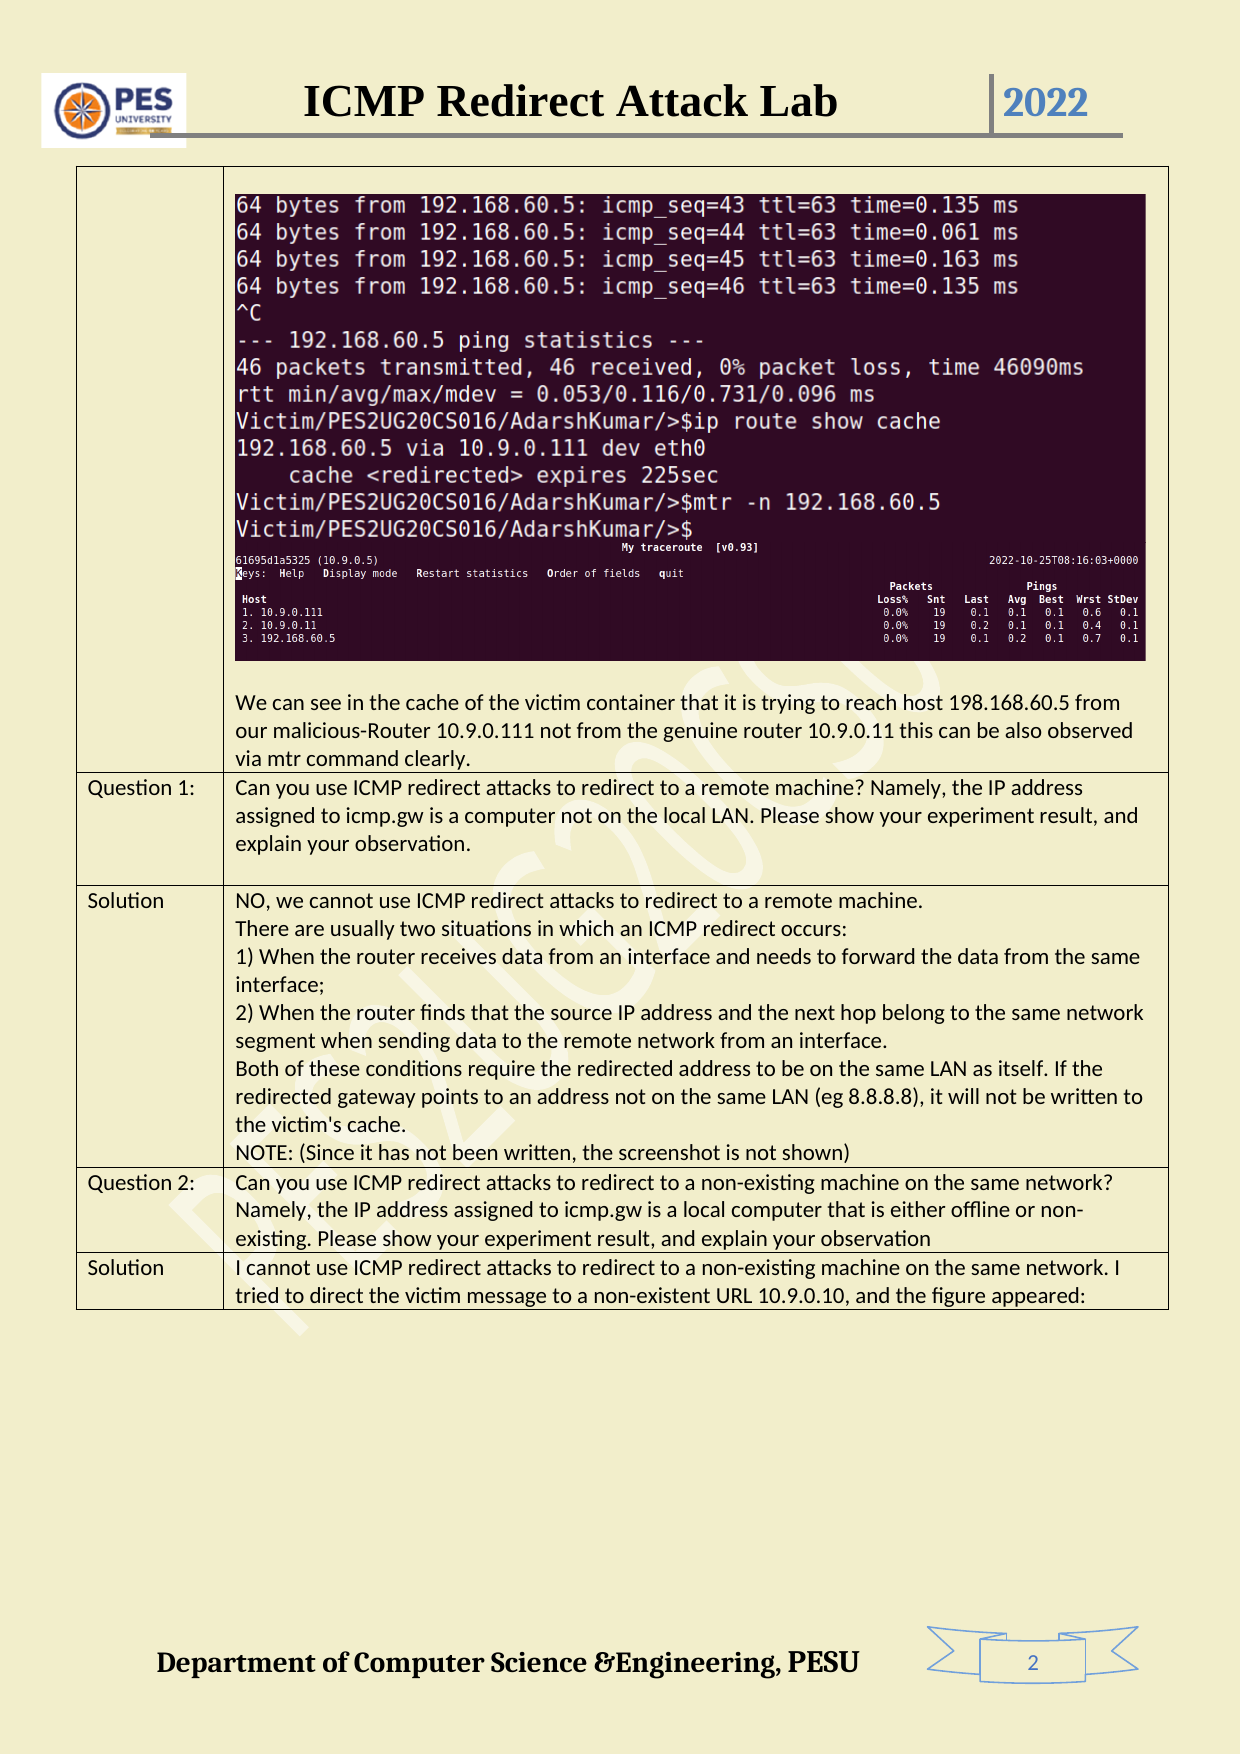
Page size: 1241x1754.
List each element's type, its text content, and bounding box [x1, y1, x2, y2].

table_cell Can you use ICMP redirect attacks to redirect to a non-existing machine on the same network? Namely, the IP address assigned to icmp.gw is a local computer that is either offline or non-existing. Please show your experiment result, and explain your observation [224, 1168, 1168, 1252]
table_cell Can you use ICMP redirect attacks to redirect to a remote machine? Namely, the IP address assigned to icmp.gw is a computer not on the local LAN. Please show your experiment result, and explain your observation. [224, 773, 1168, 885]
picture [41, 73, 187, 148]
table_cell Solution [77, 1253, 223, 1309]
table_cell Solution [77, 886, 223, 1167]
picture [235, 194, 1146, 661]
table_cell NO, we cannot use ICMP redirect attacks to redirect to a remote machine. There are usually two situations in which an ICMP redirect occurs: 1) When the router receives data from an interface and needs to forward the data from the same interface; 2) When the router finds that the source IP address and the next hop belong to the same network segment when sending data to the remote network from an interface. Both of these conditions require the redirected address to be on the same LAN as itself. If the redirected gateway points to an address not on the same LAN (eg 8.8.8.8), it will not be written to the victim's cache. NOTE: (Since it has not been written, the screenshot is not shown) [224, 886, 1168, 1167]
table_cell Question 1: [77, 773, 223, 885]
table_cell [77, 167, 223, 772]
table_cell Question 2: [77, 1168, 223, 1252]
